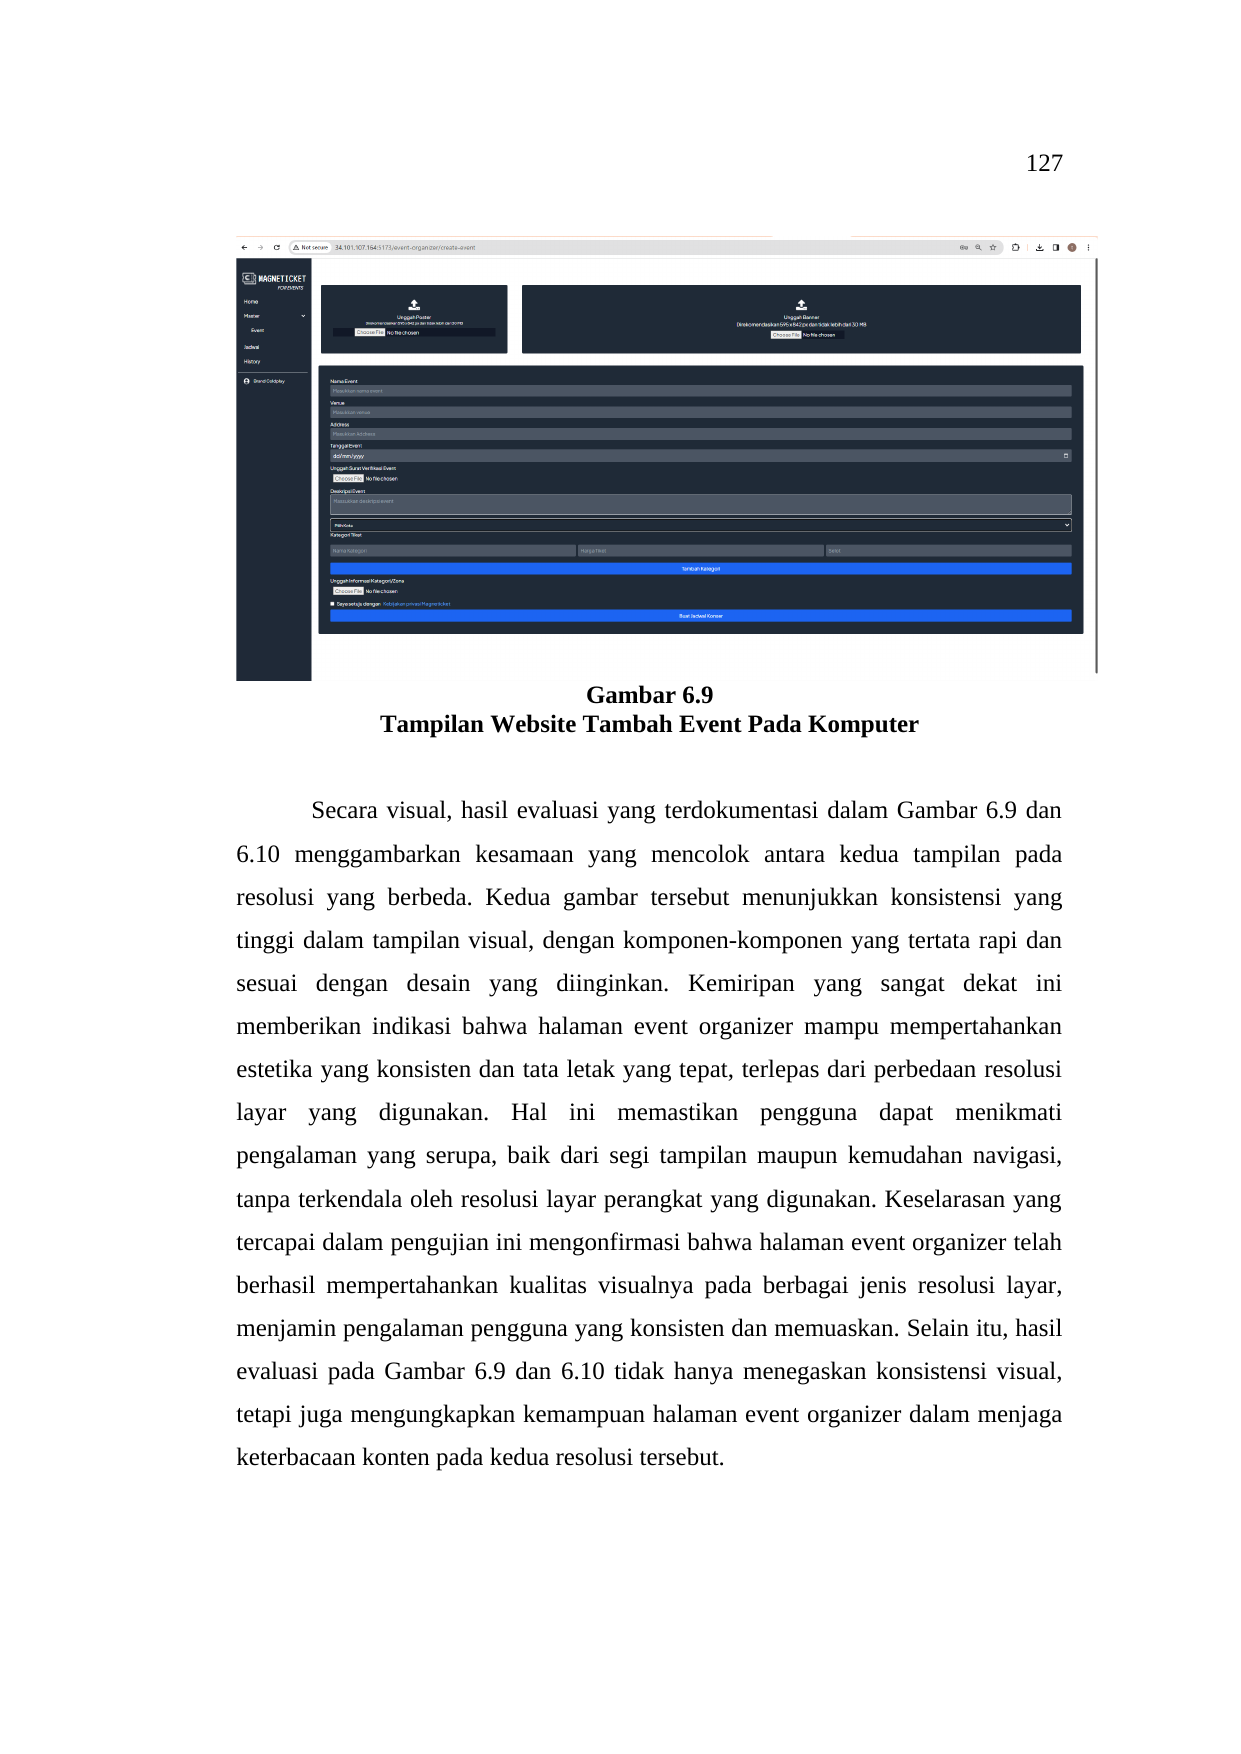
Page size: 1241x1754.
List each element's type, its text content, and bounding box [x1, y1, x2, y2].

text Tampilan Website Tambah Event Pada Komputer [236, 709, 1063, 738]
text Secara visual, hasil evaluasi yang terdokumentasi dalam Gambar 6.9 dan 6.10 menggambarkan kesamaan yang mencolok antara kedua tampilan pada resolusi yang berbeda. Kedua gambar tersebut menunjukkan konsistensi yang tinggi dalam tampilan visual, dengan komponen-komponen yang tertata rapi dan sesuai dengan desain yang diinginkan. Kemiripan yang sangat dekat ini memberikan indikasi bahwa halaman event organizer mampu mempertahankan estetika yang konsisten dan tata letak yang tepat, terlepas dari perbedaan resolusi layar yang digunakan. Hal ini memastikan pengguna dapat menikmati pengalaman yang serupa, baik dari segi tampilan maupun kemudahan navigasi, tanpa terkendala oleh resolusi layar perangkat yang digunakan. Keselarasan yang tercapai dalam pengujian ini mengonfirmasi bahwa halaman event organizer telah berhasil mempertahankan kualitas visualnya pada berbagai jenis resolusi layar, menjamin pengalaman pengguna yang konsisten dan memuaskan. Selain itu, hasil evaluasi pada Gambar 6.9 dan 6.10 tidak hanya menegaskan konsistensi visual, tetapi juga mengungkapkan kemampuan halaman event organizer dalam menjaga keterbacaan konten pada kedua resolusi tersebut. [236, 796, 1063, 1471]
text Gambar 6.9 [236, 681, 1063, 709]
picture [236, 236, 1098, 681]
